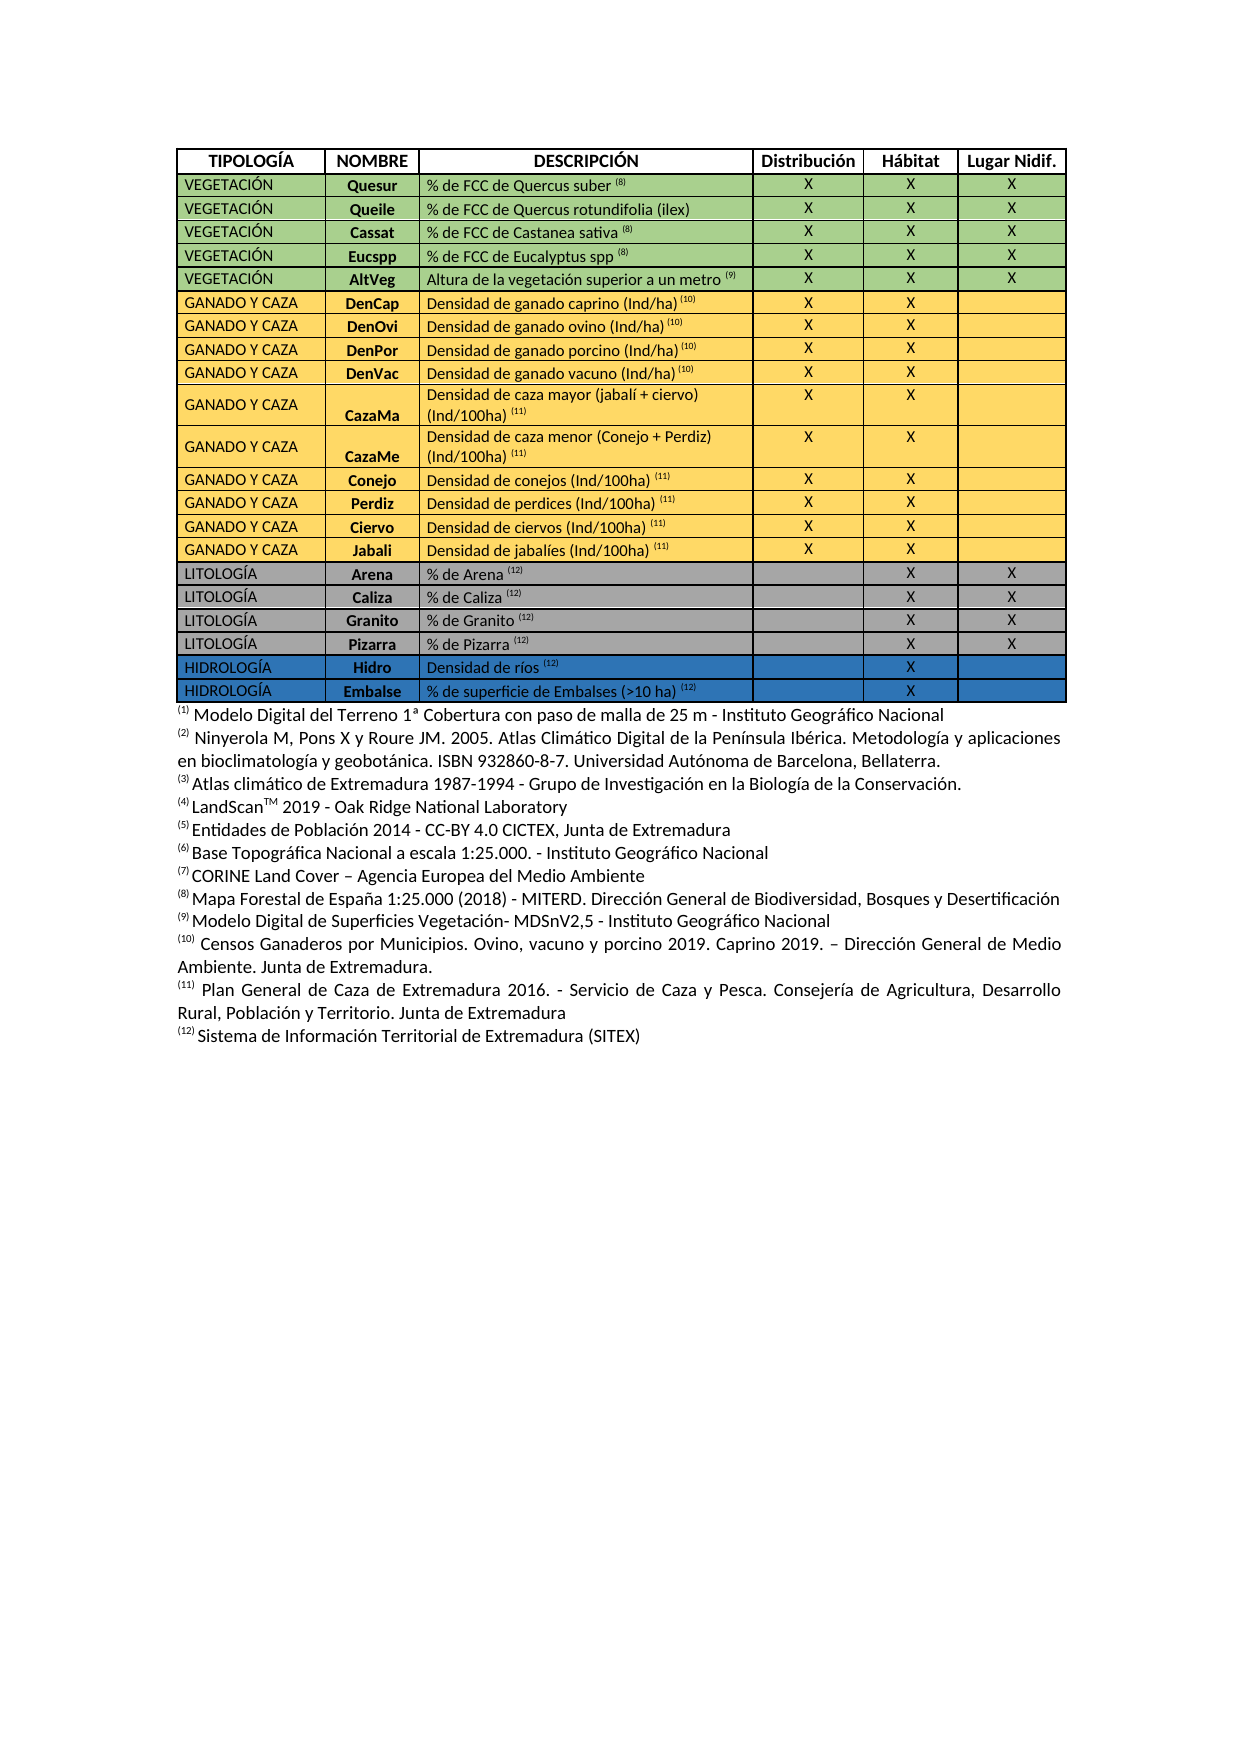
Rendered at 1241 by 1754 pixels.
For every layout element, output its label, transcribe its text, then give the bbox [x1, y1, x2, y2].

table_cell GANADO Y CAZA [178, 292, 325, 313]
table_cell LITOLOGÍA [178, 633, 325, 654]
table_header TIPOLOGÍA [178, 150, 324, 173]
table_cell [754, 586, 863, 607]
table_cell VEGETACIÓN [178, 175, 325, 196]
table_cell X [864, 610, 957, 631]
table_cell Queile [326, 197, 419, 219]
table_cell [959, 468, 1065, 490]
table_cell Embalse [326, 680, 419, 701]
table_cell X [754, 361, 863, 383]
table_cell X [754, 338, 863, 360]
table_cell Densidad de ríos (12) [420, 656, 752, 678]
table_cell Densidad de caza menor (Conejo + Perdiz) (Ind/100ha) (11) [420, 426, 752, 467]
table_cell GANADO Y CAZA [178, 491, 325, 514]
table_cell [754, 680, 863, 701]
table_cell X [754, 268, 863, 290]
table_cell X [959, 175, 1065, 196]
table_cell % de FCC de Eucalyptus spp (8) [420, 244, 752, 266]
table_cell Caliza [326, 586, 419, 607]
table_cell Densidad de ganado caprino (Ind/ha) (10) [420, 292, 752, 313]
text (1) Modelo Digital del Terreno 1ª Cobertura con paso de malla de 25 m - Instituto Geográfico Nacional [177, 703, 1063, 726]
table_cell Densidad de ciervos (Ind/100ha) (11) [420, 515, 752, 537]
table_header DESCRIPCIÓN [420, 150, 752, 173]
text (4) LandScanTM 2019 - Oak Ridge National Laboratory [177, 795, 1063, 818]
table_cell [959, 314, 1065, 337]
table_cell X [864, 491, 957, 514]
table_header NOMBRE [326, 150, 418, 173]
table_cell Jabali [326, 538, 419, 561]
table_cell VEGETACIÓN [178, 197, 325, 219]
table_cell [754, 633, 863, 654]
table_cell X [754, 314, 863, 337]
table_cell X [864, 268, 957, 290]
table_cell X [864, 586, 957, 607]
text (11) Plan General de Caza de Extremadura 2016. - Servicio de Caza y Pesca. Consejería de Agricultura, Desarrollo Rural, Población y Territorio. Junta de Extremadura [177, 978, 1063, 1024]
table_cell DenOvi [326, 314, 419, 337]
table_cell X [864, 244, 957, 266]
table_cell X [959, 221, 1065, 243]
table_cell % de FCC de Quercus rotundifolia (ilex) [420, 197, 752, 219]
table_cell X [959, 268, 1065, 290]
table_cell HIDROLOGÍA [178, 656, 325, 678]
table_cell X [959, 610, 1065, 631]
table_cell [959, 385, 1065, 425]
table_cell [754, 563, 863, 584]
table_cell GANADO Y CAZA [178, 338, 325, 360]
table_cell X [864, 680, 957, 701]
table_cell [959, 515, 1065, 537]
table_cell [754, 610, 863, 631]
table_cell X [864, 538, 957, 561]
table_cell X [959, 633, 1065, 654]
table_cell X [864, 292, 957, 313]
table_cell GANADO Y CAZA [178, 468, 325, 490]
table_cell DenVac [326, 361, 419, 383]
table_cell DenPor [326, 338, 419, 360]
text (5) Entidades de Población 2014 - CC-BY 4.0 CICTEX, Junta de Extremadura [177, 818, 1063, 841]
table_cell X [754, 221, 863, 243]
table_cell HIDROLOGÍA [178, 680, 325, 701]
table_header Hábitat [864, 150, 957, 173]
table_cell [959, 292, 1065, 313]
table_cell X [864, 633, 957, 654]
table_cell X [864, 656, 957, 678]
table_cell X [959, 197, 1065, 219]
table_cell % de Pizarra (12) [420, 633, 752, 654]
table_cell Ciervo [326, 515, 419, 537]
table_cell % de FCC de Quercus suber (8) [420, 175, 752, 196]
table_cell LITOLOGÍA [178, 563, 325, 584]
table_cell X [754, 244, 863, 266]
table_header Distribución [754, 150, 863, 173]
table_cell Cassat [326, 221, 419, 243]
table_cell [959, 426, 1065, 467]
table_cell [959, 680, 1065, 701]
table_cell GANADO Y CAZA [178, 385, 325, 425]
table_cell DenCap [326, 292, 419, 313]
table_cell GANADO Y CAZA [178, 361, 325, 383]
table_cell X [754, 468, 863, 490]
table_cell CazaMa [326, 385, 419, 425]
table_cell LITOLOGÍA [178, 586, 325, 607]
table_cell X [754, 515, 863, 537]
table_cell X [754, 385, 863, 425]
table_cell X [959, 586, 1065, 607]
table_cell [959, 656, 1065, 678]
table_cell GANADO Y CAZA [178, 426, 325, 467]
table_cell X [754, 426, 863, 467]
table_cell VEGETACIÓN [178, 268, 325, 290]
text (3) Atlas climático de Extremadura 1987-1994 - Grupo de Investigación en la Biología de la Conservación. [177, 772, 1063, 795]
table_cell X [959, 244, 1065, 266]
table_cell X [754, 197, 863, 219]
text (8) Mapa Forestal de España 1:25.000 (2018) - MITERD. Dirección General de Biodiversidad, Bosques y Desertificación [177, 887, 1063, 909]
table_cell VEGETACIÓN [178, 244, 325, 266]
table_cell Densidad de conejos (Ind/100ha) (11) [420, 468, 752, 490]
table_cell [754, 656, 863, 678]
table_cell CazaMe [326, 426, 419, 467]
table_cell Conejo [326, 468, 419, 490]
text (6) Base Topográfica Nacional a escala 1:25.000. - Instituto Geográfico Nacional [177, 841, 1063, 864]
table_cell X [959, 563, 1065, 584]
table_cell % de FCC de Castanea sativa (8) [420, 221, 752, 243]
table_cell Densidad de ganado ovino (Ind/ha) (10) [420, 314, 752, 337]
table_cell GANADO Y CAZA [178, 515, 325, 537]
table_cell X [864, 197, 957, 219]
table_cell X [864, 221, 957, 243]
table_cell Pizarra [326, 633, 419, 654]
table_cell X [754, 175, 863, 196]
table_cell Densidad de jabalíes (Ind/100ha) (11) [420, 538, 752, 561]
table_cell Eucspp [326, 244, 419, 266]
table_cell AltVeg [326, 268, 419, 290]
table_cell X [864, 385, 957, 425]
text (12) Sistema de Información Territorial de Extremadura (SITEX) [177, 1024, 1063, 1047]
table_cell Perdiz [326, 491, 419, 514]
table_cell VEGETACIÓN [178, 221, 325, 243]
table_cell X [864, 515, 957, 537]
table_header Lugar Nidif. [959, 150, 1065, 173]
table_cell GANADO Y CAZA [178, 538, 325, 561]
table_cell X [864, 361, 957, 383]
table_cell % de superficie de Embalses (>10 ha) (12) [420, 680, 752, 701]
table_cell Hidro [326, 656, 419, 678]
table_cell X [864, 338, 957, 360]
table_cell % de Granito (12) [420, 610, 752, 631]
table_cell X [864, 314, 957, 337]
text (9) Modelo Digital de Superficies Vegetación- MDSnV2,5 - Instituto Geográfico Nacional [177, 909, 1063, 932]
table_cell [959, 491, 1065, 514]
table_cell Altura de la vegetación superior a un metro (9) [420, 268, 752, 290]
table_cell Densidad de ganado porcino (Ind/ha) (10) [420, 338, 752, 360]
table_cell Densidad de caza mayor (jabalí + ciervo) (Ind/100ha) (11) [420, 385, 752, 425]
table_cell Arena [326, 563, 419, 584]
table_cell X [754, 538, 863, 561]
table_cell X [754, 292, 863, 313]
table_cell X [864, 468, 957, 490]
table_cell % de Arena (12) [420, 563, 752, 584]
text (2) Ninyerola M, Pons X y Roure JM. 2005. Atlas Climático Digital de la Península Ibérica. Metodología y aplicaciones en bioclimatología y geobotánica. ISBN 932860-8-7. Universidad Autónoma de Barcelona, Bellaterra. [177, 726, 1063, 772]
table_cell LITOLOGÍA [178, 610, 325, 631]
table_cell Granito [326, 610, 419, 631]
table_cell Densidad de ganado vacuno (Ind/ha) (10) [420, 361, 752, 383]
table_cell [959, 538, 1065, 561]
table_cell X [864, 426, 957, 467]
text (7) CORINE Land Cover – Agencia Europea del Medio Ambiente [177, 864, 1063, 887]
table_cell [959, 338, 1065, 360]
table_cell X [754, 491, 863, 514]
text (10) Censos Ganaderos por Municipios. Ovino, vacuno y porcino 2019. Caprino 2019. – Dirección General de Medio Ambiente. Junta de Extremadura. [177, 932, 1063, 978]
table_cell X [864, 175, 957, 196]
table_cell X [864, 563, 957, 584]
table_cell % de Caliza (12) [420, 586, 752, 607]
table_cell Densidad de perdices (Ind/100ha) (11) [420, 491, 752, 514]
table_cell GANADO Y CAZA [178, 314, 325, 337]
table_cell Quesur [326, 175, 419, 196]
table_cell [959, 361, 1065, 383]
